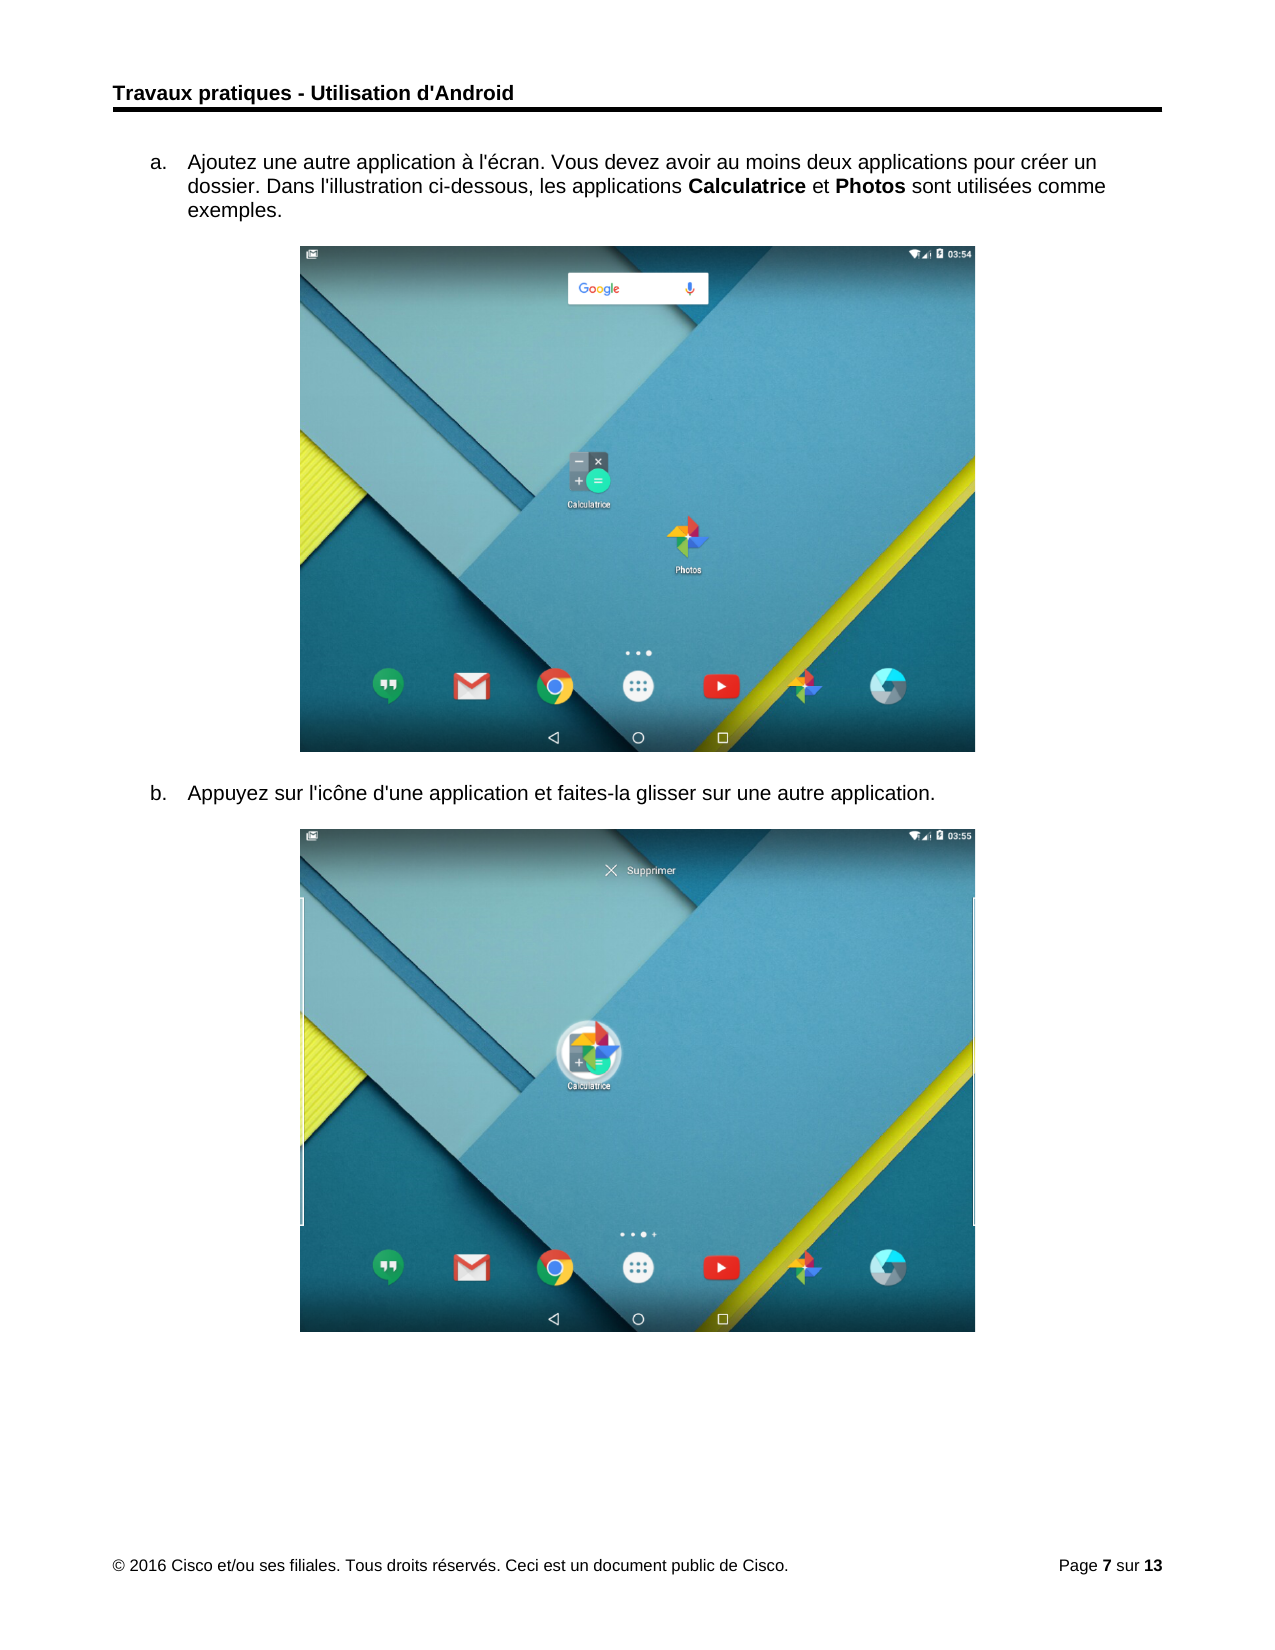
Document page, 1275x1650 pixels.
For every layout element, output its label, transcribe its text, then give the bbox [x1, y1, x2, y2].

text Appuyez sur l'icône d'une application et faites-la glisser sur une autre application. [150, 781, 1162, 804]
picture [300, 829, 976, 1332]
text Ajoutez une autre application à l'écran. Vous devez avoir au moins deux applications pour créer un dossier. Dans l'illustration ci-dessous, les applications Calculatrice et Photos sont utilisées comme exemples. [150, 150, 1162, 222]
picture [300, 246, 976, 752]
